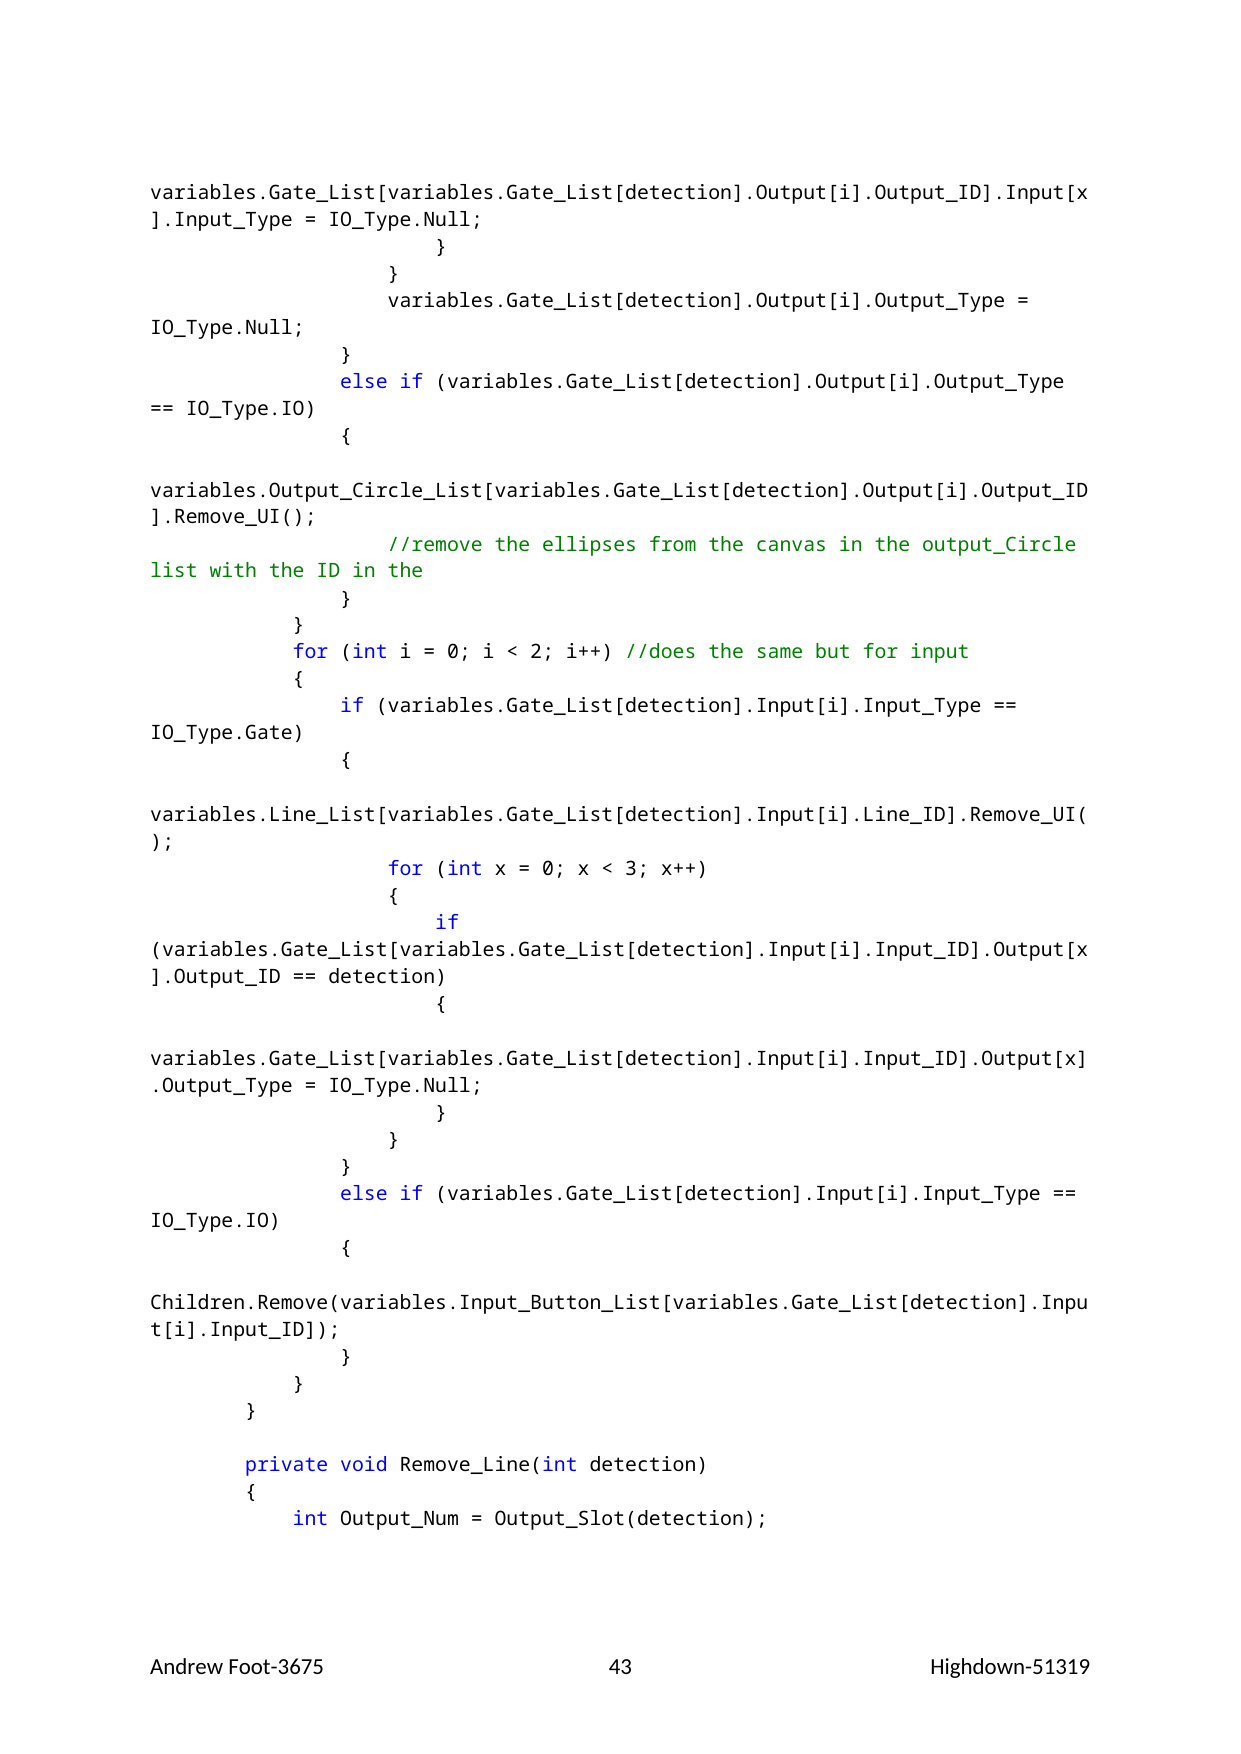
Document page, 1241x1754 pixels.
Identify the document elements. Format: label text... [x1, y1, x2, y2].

text } [150, 232, 1090, 259]
text int Output_Num = Output_Slot(detection); [150, 1504, 1090, 1531]
text } [150, 340, 1090, 367]
text variables.Gate_List[variables.Gate_List[detection].Output[i].Output_ID].Input[x].Input_Type = IO_Type.Null; [150, 150, 1090, 232]
text } [150, 1125, 1090, 1152]
text variables.Output_Circle_List[variables.Gate_List[detection].Output[i].Output_ID].Remove_UI(); [150, 448, 1090, 530]
text for (int x = 0; x < 3; x++) [150, 854, 1090, 882]
text } [150, 1396, 1090, 1423]
text Children.Remove(variables.Input_Button_List[variables.Gate_List[detection].Input[i].Input_ID]); [150, 1260, 1090, 1342]
text } [150, 1369, 1090, 1396]
text for (int i = 0; i < 2; i++) //does the same but for input [150, 638, 1090, 665]
text variables.Gate_List[detection].Output[i].Output_Type = IO_Type.Null; [150, 286, 1090, 340]
text variables.Gate_List[variables.Gate_List[detection].Input[i].Input_ID].Output[x].Output_Type = IO_Type.Null; [150, 1016, 1090, 1098]
text else if (variables.Gate_List[detection].Input[i].Input_Type == IO_Type.IO) [150, 1179, 1090, 1233]
text } [150, 1098, 1090, 1125]
text if (variables.Gate_List[variables.Gate_List[detection].Input[i].Input_ID].Output[x].Output_ID == detection) [150, 908, 1090, 989]
text { [150, 665, 1090, 692]
text else if (variables.Gate_List[detection].Output[i].Output_Type == IO_Type.IO) [150, 367, 1090, 421]
text } [150, 611, 1090, 638]
text { [150, 1233, 1090, 1260]
text { [150, 746, 1090, 773]
text } [150, 584, 1090, 611]
text { [150, 882, 1090, 908]
text private void Remove_Line(int detection) [150, 1450, 1090, 1477]
text if (variables.Gate_List[detection].Input[i].Input_Type == IO_Type.Gate) [150, 692, 1090, 746]
text { [150, 989, 1090, 1016]
text //remove the ellipses from the canvas in the output_Circle list with the ID in the [150, 530, 1090, 584]
text { [150, 1477, 1090, 1504]
text } [150, 259, 1090, 286]
text variables.Line_List[variables.Gate_List[detection].Input[i].Line_ID].Remove_UI(); [150, 773, 1090, 854]
text } [150, 1342, 1090, 1369]
text } [150, 1152, 1090, 1179]
text { [150, 421, 1090, 448]
